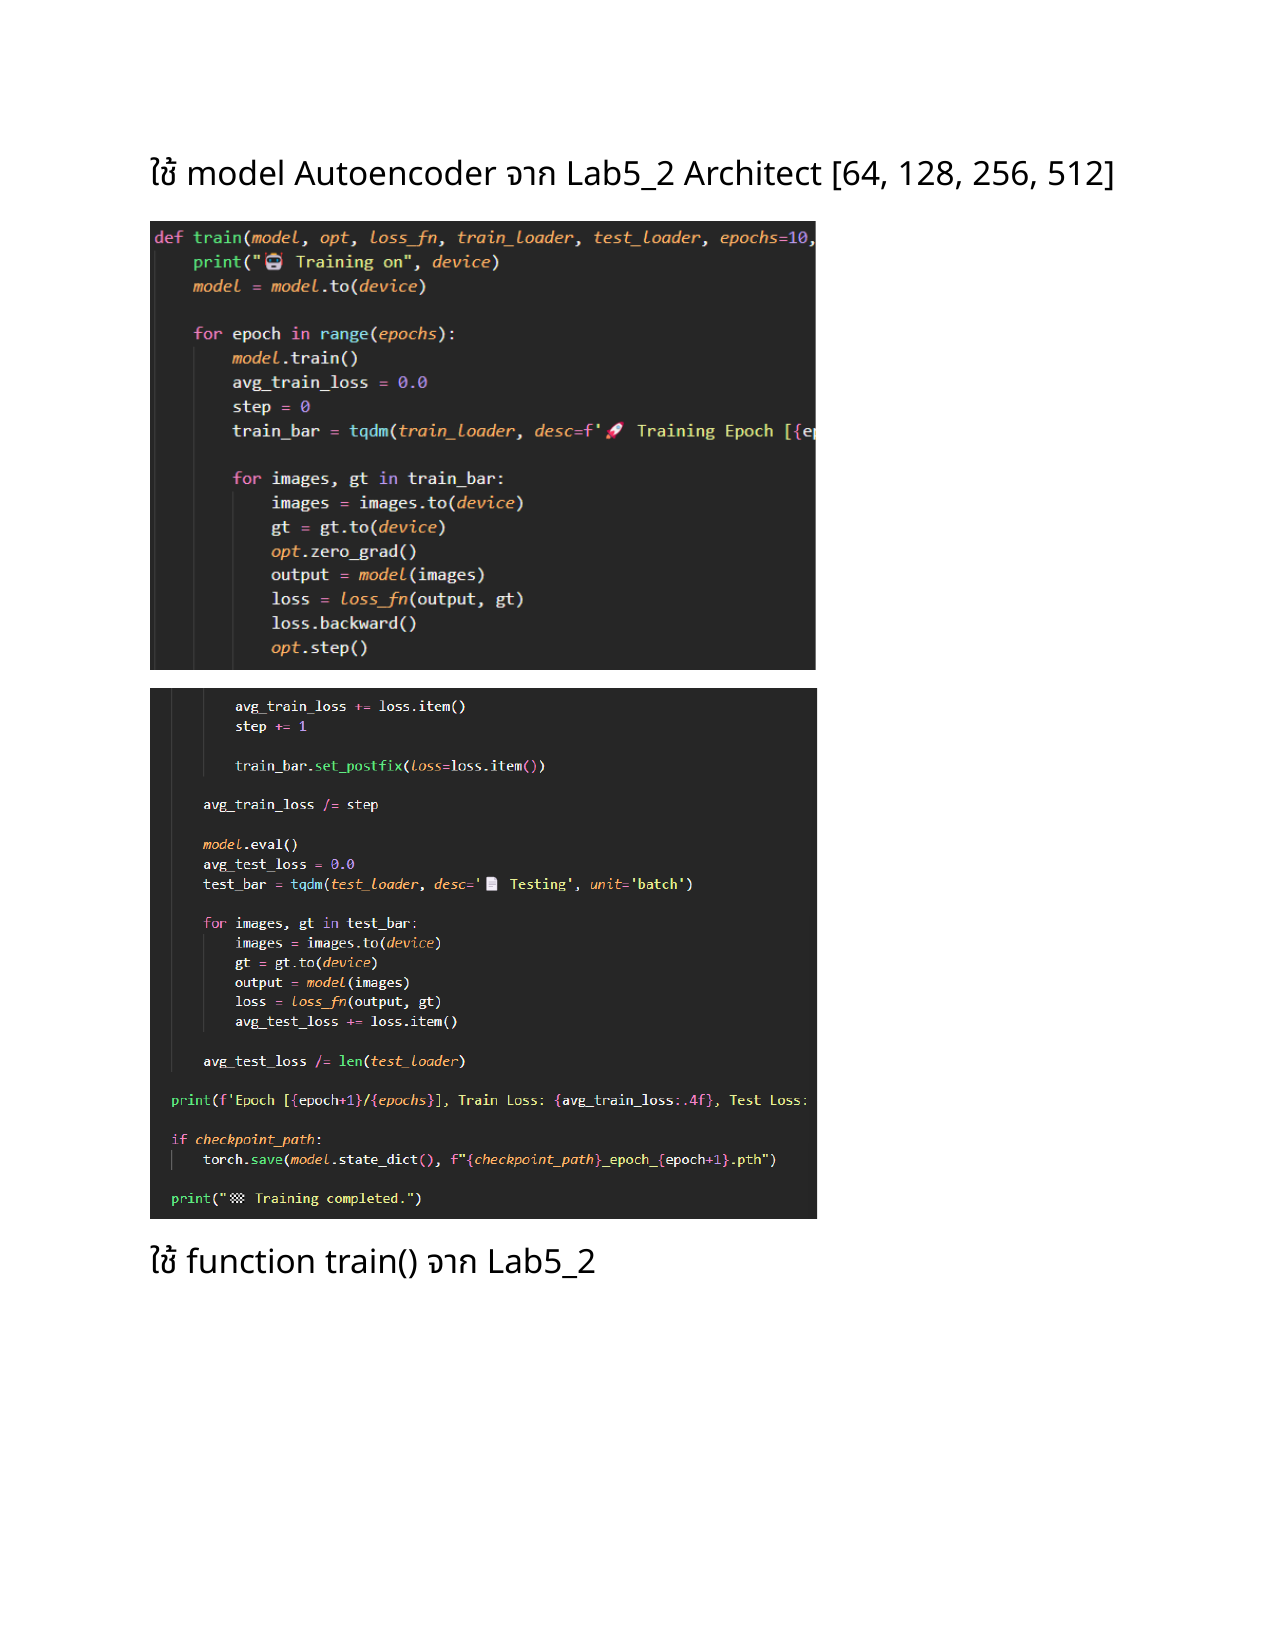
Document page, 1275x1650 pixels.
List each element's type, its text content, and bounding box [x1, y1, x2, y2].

picture [150, 221, 816, 670]
text ใช้ function train() จาก Lab5_2 [150, 1238, 1125, 1289]
picture [150, 688, 818, 1219]
text ใช้ model Autoencoder จาก Lab5_2 Architect [64, 128, 256, 512] [150, 150, 1125, 201]
